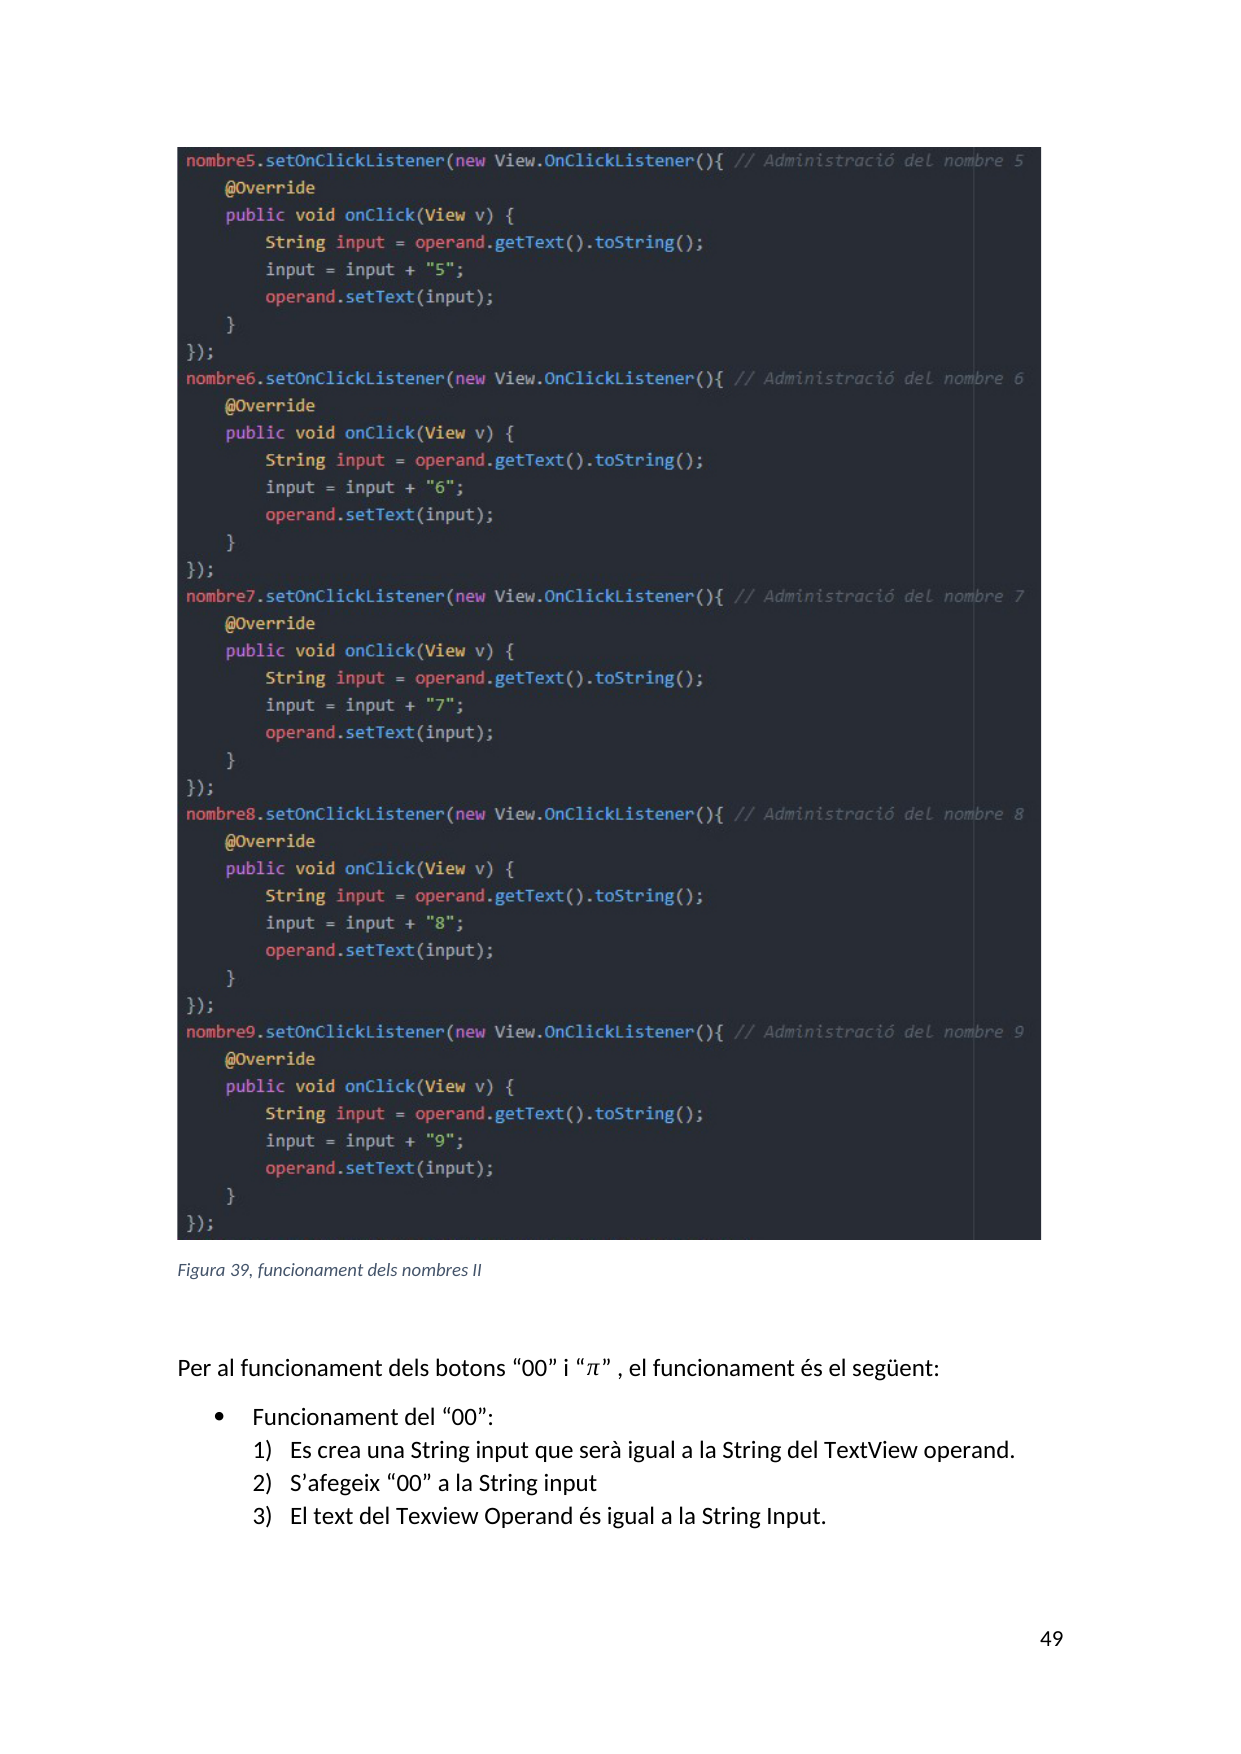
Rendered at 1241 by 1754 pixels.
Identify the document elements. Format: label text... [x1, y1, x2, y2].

picture [177, 147, 1042, 1240]
text Figura 39, funcionament dels nombres II [177, 1258, 1063, 1281]
text Per al funcionament dels botons “00” i “” , el funcionament és el següent: [177, 1352, 1063, 1382]
list Es crea una String input que serà igual a la String del TextView operand. [252, 1434, 1063, 1465]
list S’afegeix “00” a la String input [252, 1467, 1063, 1498]
list Funcionament del “00”: [215, 1401, 1063, 1432]
list El text del Texview Operand és igual a la String Input. [252, 1500, 1063, 1531]
